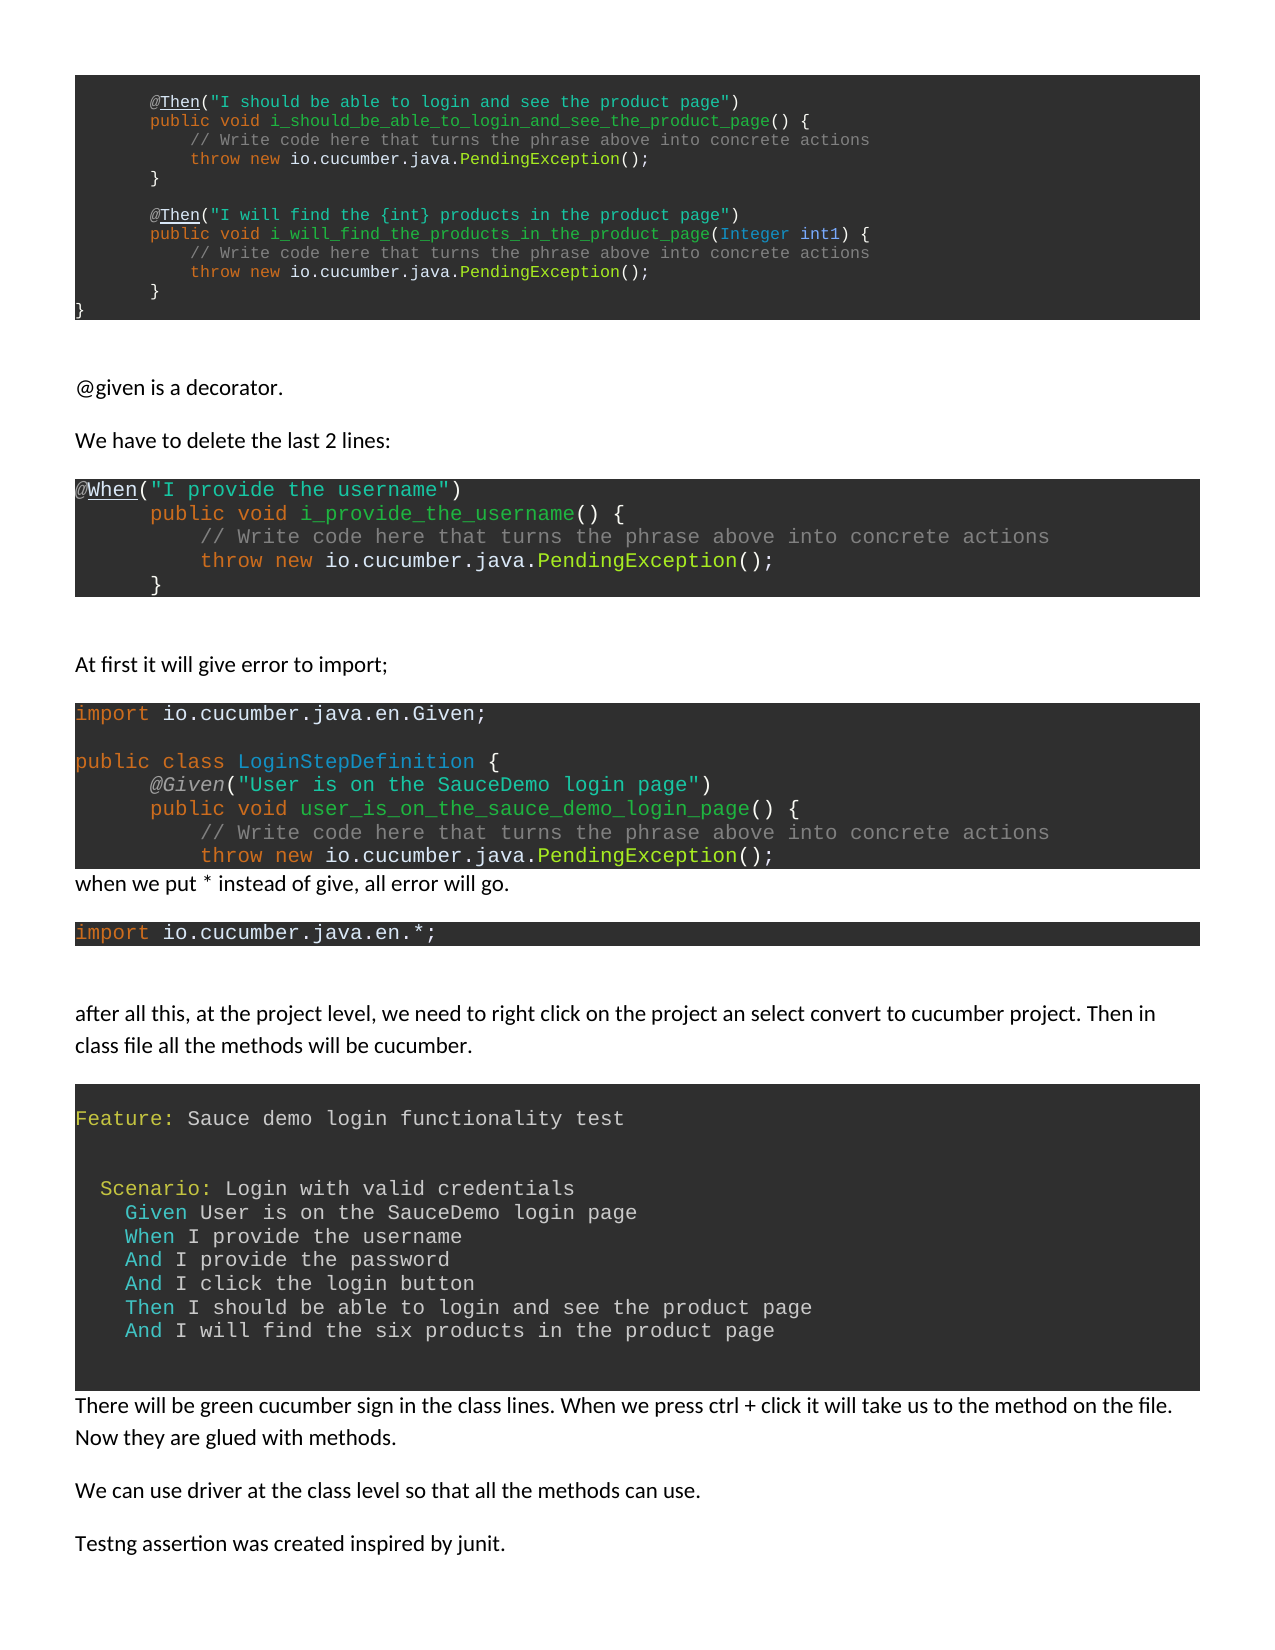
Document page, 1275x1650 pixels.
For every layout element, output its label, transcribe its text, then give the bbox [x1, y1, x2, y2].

text public void i_provide_the_username() { [75, 503, 1200, 526]
text At first it will give error to import; [75, 650, 1200, 678]
text throw new io.cucumber.java.PendingException(); [75, 845, 1200, 869]
text And I provide the password [75, 1249, 1200, 1273]
text And I click the login button [75, 1273, 1200, 1297]
text // Write code here that turns the phrase above into concrete actions [75, 822, 1200, 845]
text When I provide the username [75, 1226, 1200, 1249]
text And I will find the six products in the product page [75, 1320, 1200, 1344]
text Testng assertion was created inspired by junit. [75, 1529, 1200, 1557]
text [75, 132, 1200, 150]
text public void i_will_find_the_products_in_the_product_page(Integer int1) { [75, 226, 1200, 245]
text // Write code here that turns the phrase above into concrete actions [75, 245, 1200, 263]
text } [75, 282, 1200, 301]
text Scenario: Login with valid credentials [75, 1178, 1200, 1202]
text @given is a decorator. [75, 373, 1200, 401]
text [75, 150, 1200, 169]
text after all this, at the project level, we need to right click on the project an select convert to cucumber project. Then in class file all the methods will be cucumber. [75, 999, 1200, 1059]
text Feature: Sauce demo login functionality test [75, 1107, 1200, 1131]
text @Then("I will find the {int} products in the product page") [75, 207, 1200, 226]
text @Given("User is on the SauceDemo login page") [75, 774, 1200, 798]
text We can use driver at the class level so that all the methods can use. [75, 1476, 1200, 1504]
text public void user_is_on_the_sauce_demo_login_page() { [75, 798, 1200, 822]
text We have to delete the last 2 lines: [75, 426, 1200, 454]
text } [75, 169, 1200, 188]
text There will be green cucumber sign in the class lines. When we press ctrl + click it will take us to the method on the file. Now they are glued with methods. [75, 1391, 1200, 1451]
text public class LoginStepDefinition { [75, 751, 1200, 774]
text public void i_should_be_able_to_login_and_see_the_product_page() { [75, 113, 1200, 132]
text Given User is on the SauceDemo login page [75, 1202, 1200, 1226]
text import io.cucumber.java.en.*; [75, 922, 1200, 946]
text when we put * instead of give, all error will go. [75, 869, 1200, 897]
text @Then("I should be able to login and see the product page") [75, 94, 1200, 113]
text } [75, 574, 1200, 597]
text import io.cucumber.java.en.Given; [75, 703, 1200, 727]
text throw new io.cucumber.java.PendingException(); [75, 263, 1200, 282]
text Then I should be able to login and see the product page [75, 1297, 1200, 1320]
text @When("I provide the username") [75, 479, 1200, 503]
text } [75, 301, 1200, 320]
text // Write code here that turns the phrase above into concrete actions [75, 526, 1200, 550]
text throw new io.cucumber.java.PendingException(); [75, 550, 1200, 574]
